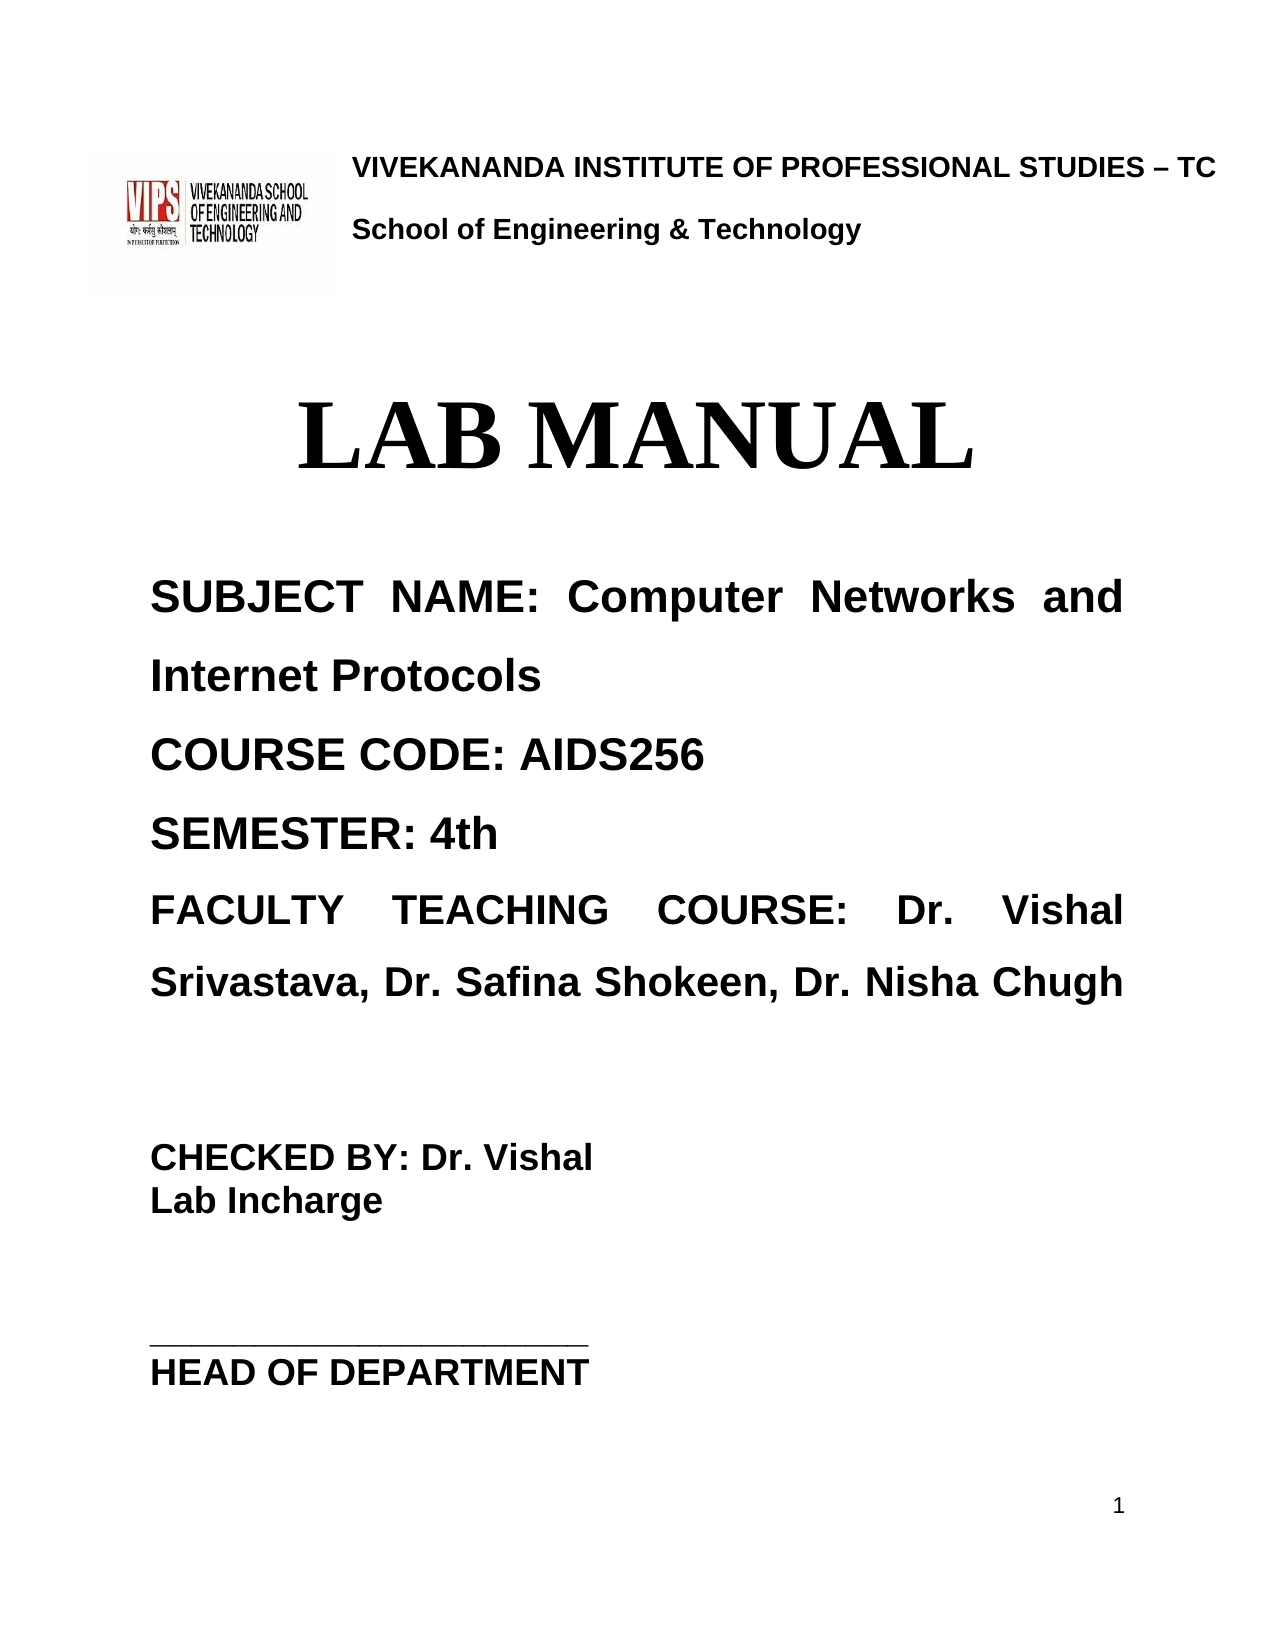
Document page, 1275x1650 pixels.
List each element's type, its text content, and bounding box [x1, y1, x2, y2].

text VIVEKANANDA INSTITUTE OF PROFESSIONAL STUDIES – TC [333, 150, 1233, 183]
text COURSE CODE: AIDS256 [150, 727, 1125, 780]
text HEAD OF DEPARTMENT [150, 1350, 1125, 1393]
text SUBJECT NAME: Computer Networks and Internet Protocols [150, 569, 1125, 701]
picture [90, 150, 333, 296]
text School of Engineering & Technology [333, 212, 1125, 246]
text _____________________ [150, 1307, 1125, 1350]
text SEMESTER: 4th [150, 806, 1125, 859]
text CHECKED BY: Dr. Vishal [150, 1135, 1125, 1178]
text Lab Incharge [150, 1178, 1125, 1221]
text LAB MANUAL [150, 375, 1125, 490]
text FACULTY TEACHING COURSE: Dr. Vishal Srivastava, Dr. Safina Shokeen, Dr. Nisha Chugh [150, 886, 1125, 1077]
